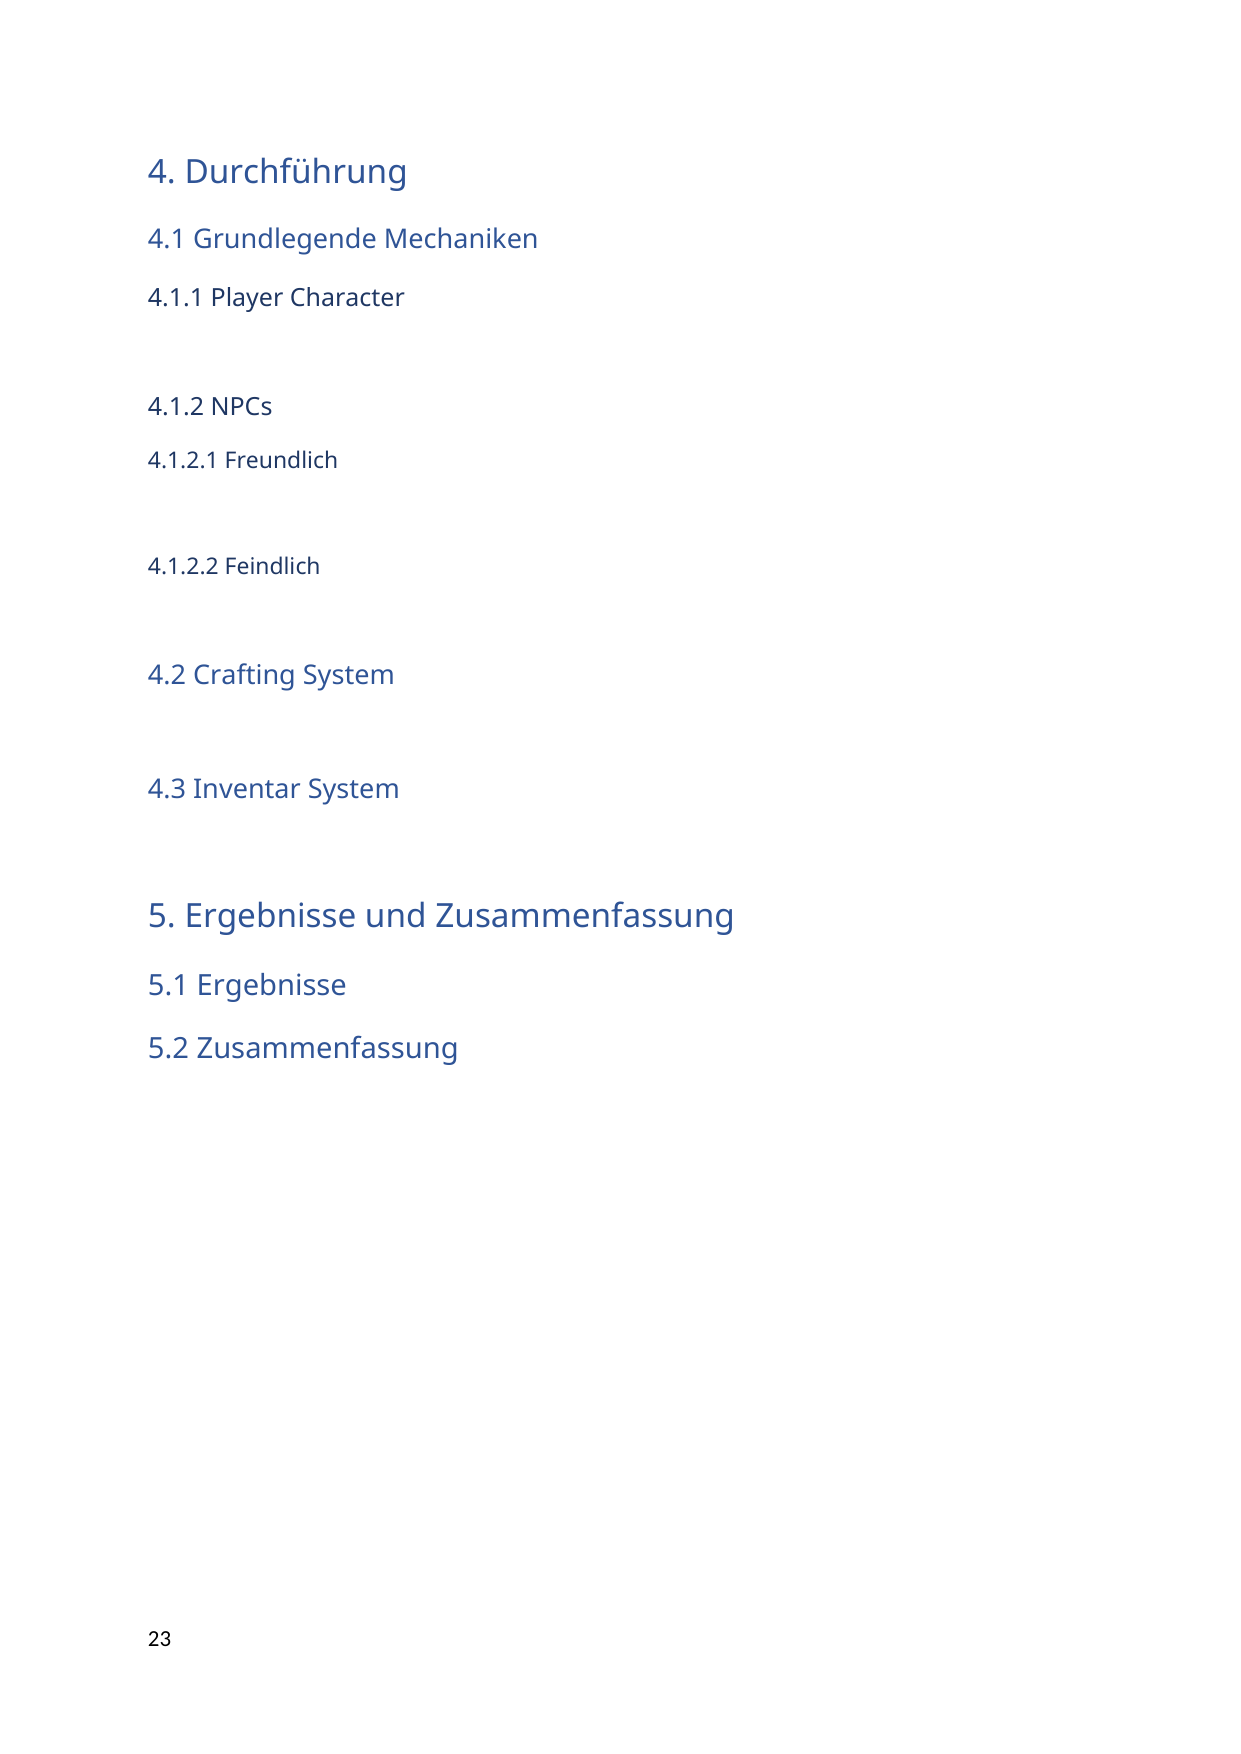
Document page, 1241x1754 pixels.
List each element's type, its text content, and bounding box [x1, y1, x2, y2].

subtitle 4.3 Inventar System [148, 769, 1093, 806]
subtitle 4. Durchführung [148, 148, 1093, 193]
subtitle 5. Ergebnisse und Zusammenfassung [148, 892, 1093, 937]
subtitle 4.2 Crafting System [148, 655, 1093, 692]
subtitle 4.1.2.1 Freundlich [148, 444, 1093, 476]
subtitle 5.1 Ergebnisse [148, 964, 1093, 1003]
subtitle 4.1.2 NPCs [148, 389, 1093, 423]
subtitle 4.1 Grundlegende Mechaniken [148, 220, 1093, 257]
subtitle 4.1.1 Player Character [148, 279, 1093, 313]
subtitle 5.2 Zusammenfassung [148, 1027, 1093, 1067]
subtitle 4.1.2.2 Feindlich [148, 550, 1093, 581]
